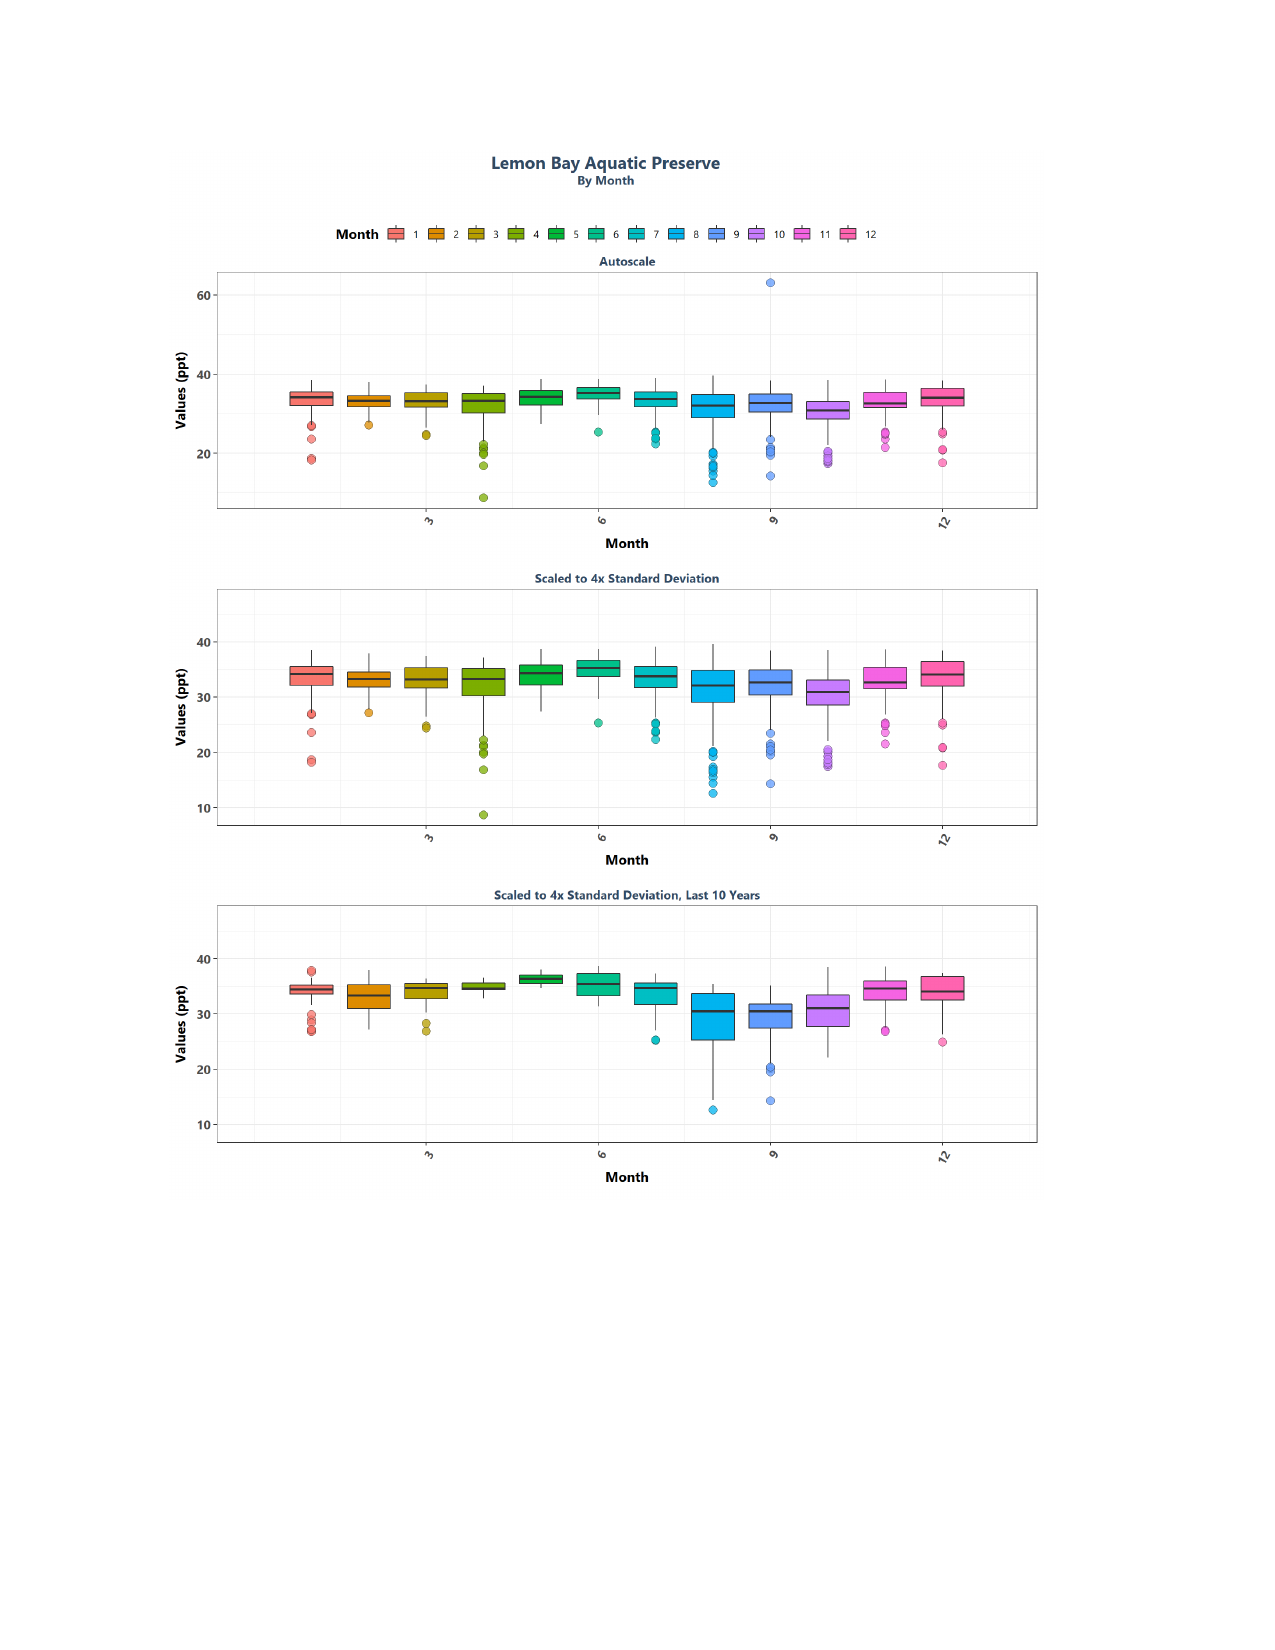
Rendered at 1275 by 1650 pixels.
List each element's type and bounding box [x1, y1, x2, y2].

picture [168, 150, 1044, 1200]
